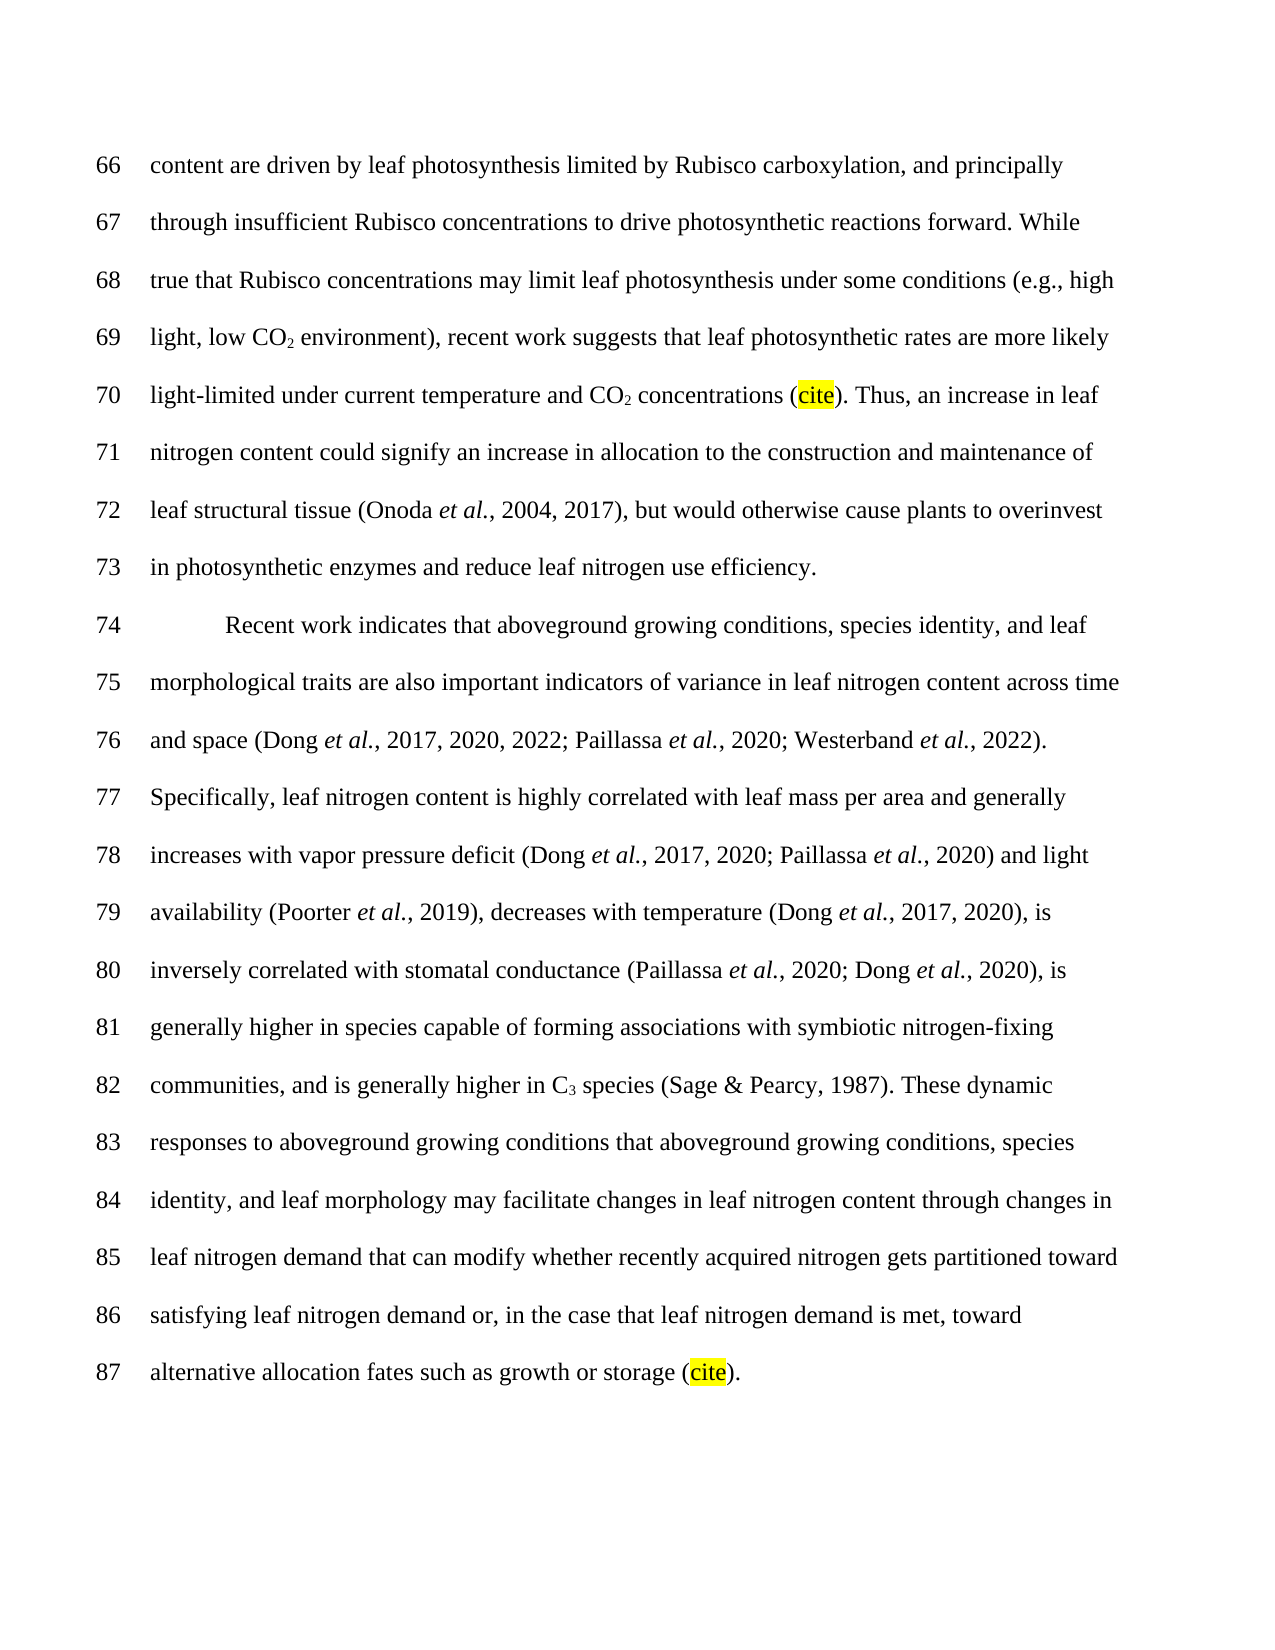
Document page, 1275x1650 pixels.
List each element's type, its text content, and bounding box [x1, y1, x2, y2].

text Recent work indicates that aboveground growing conditions, species identity, and leaf morphological traits are also important indicators of variance in leaf nitrogen content across time and space (Dong et al., 2017, 2020, 2022; Paillassa et al., 2020; Westerband et al., 2022). Specifically, leaf nitrogen content is highly correlated with leaf mass per area and generally increases with vapor pressure deficit (Dong et al., 2017, 2020; Paillassa et al., 2020) and light availability (Poorter et al., 2019), decreases with temperature (Dong et al., 2017, 2020), is inversely correlated with stomatal conductance (Paillassa et al., 2020; Dong et al., 2020), is generally higher in species capable of forming associations with symbiotic nitrogen-fixing communities, and is generally higher in C3 species (Sage & Pearcy, 1987). These dynamic responses to aboveground growing conditions that aboveground growing conditions, species identity, and leaf morphology may facilitate changes in leaf nitrogen content through changes in leaf nitrogen demand that can modify whether recently acquired nitrogen gets partitioned toward satisfying leaf nitrogen demand or, in the case that leaf nitrogen demand is met, toward alternative allocation fates such as growth or storage (cite). [150, 610, 1125, 1386]
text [150, 150, 1125, 581]
